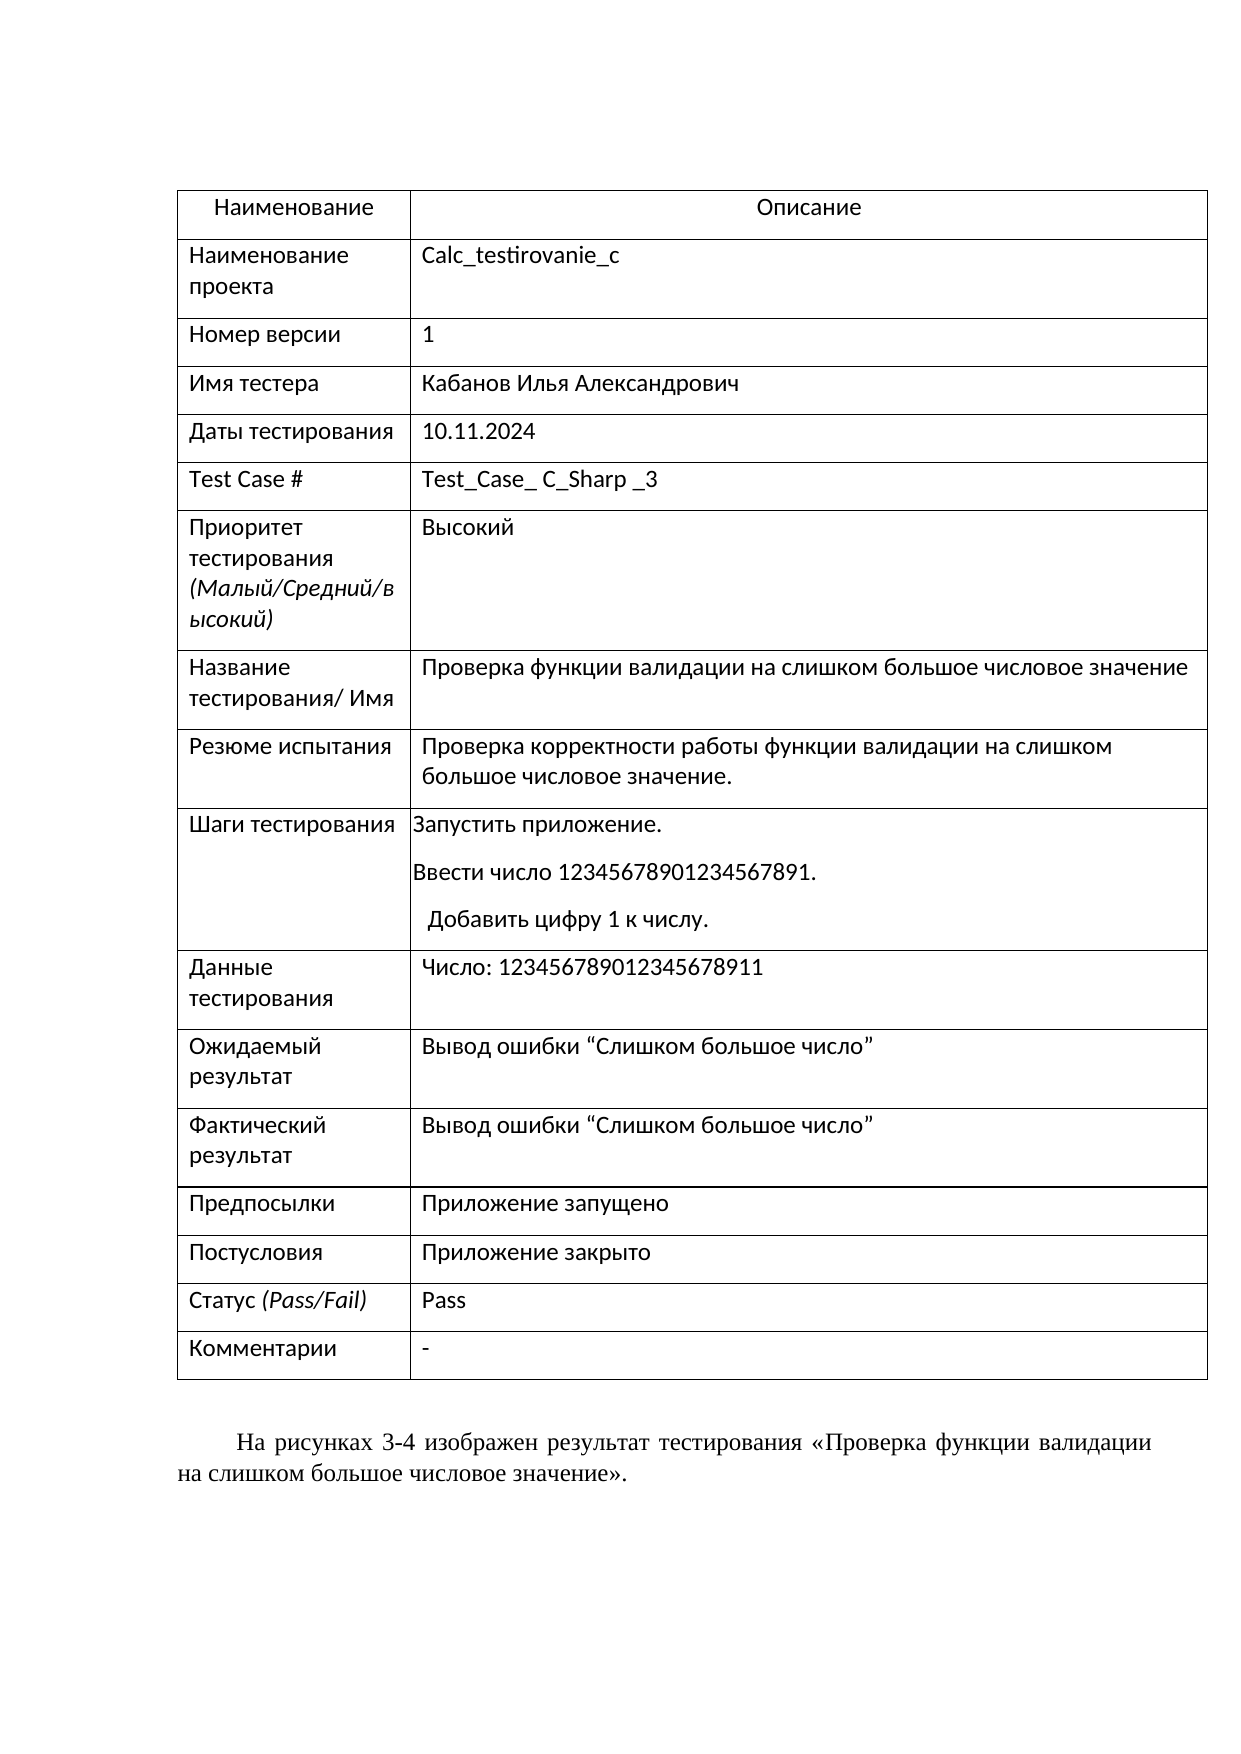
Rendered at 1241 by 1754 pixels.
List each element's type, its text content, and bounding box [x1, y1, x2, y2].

table_cell - [411, 1332, 1207, 1379]
text На рисунках 3-4 изображен результат тестирования «Проверка функции валидации на слишком большое числовое значение». [177, 1427, 1152, 1487]
table_cell Статус (Pass/Fail) [178, 1284, 410, 1331]
table_cell Кабанов Илья Александрович [411, 367, 1207, 414]
table_cell 1 [411, 319, 1207, 366]
table_cell Название тестирования/ Имя [178, 651, 410, 729]
table_header Описание [411, 191, 1207, 239]
table_cell Резюме испытания [178, 730, 410, 808]
table_cell Test_Case_ C_Sharp _3 [411, 463, 1207, 510]
table_cell Приоритет тестирования (Малый/Средний/высокий) [178, 511, 410, 650]
table_cell Проверка функции валидации на слишком большое числовое значение [411, 651, 1207, 729]
table_cell Приложение закрыто [411, 1236, 1207, 1283]
table_cell Запустить приложение. Ввести число 12345678901234567891. Добавить цифру 1 к числу. [411, 809, 1207, 950]
table_cell Test Case # [178, 463, 410, 510]
table_cell Ожидаемый результат [178, 1030, 410, 1108]
table_cell Проверка корректности работы функции валидации на слишком большое числовое значение. [411, 730, 1207, 808]
table_cell Наименование проекта [178, 240, 410, 317]
table_cell Calc_testirovanie_c [411, 240, 1207, 317]
table_cell Данные тестирования [178, 951, 410, 1029]
table_cell Шаги тестирования [178, 809, 410, 950]
table_cell Вывод ошибки “Слишком большое число” [411, 1030, 1207, 1108]
table_cell 10.11.2024 [411, 415, 1207, 462]
table_cell Pass [411, 1284, 1207, 1331]
table_cell Число: 123456789012345678911 [411, 951, 1207, 1029]
table_cell Вывод ошибки “Слишком большое число” [411, 1109, 1207, 1186]
table_cell Имя тестера [178, 367, 410, 414]
table_cell Даты тестирования [178, 415, 410, 462]
table_header Наименование [178, 191, 410, 239]
table_cell Номер версии [178, 319, 410, 366]
table_cell Приложение запущено [411, 1188, 1207, 1235]
table_cell Высокий [411, 511, 1207, 650]
table_cell Постусловия [178, 1236, 410, 1283]
table_cell Комментарии [178, 1332, 410, 1379]
table_cell Предпосылки [178, 1188, 410, 1235]
table_cell Фактический результат [178, 1109, 410, 1186]
